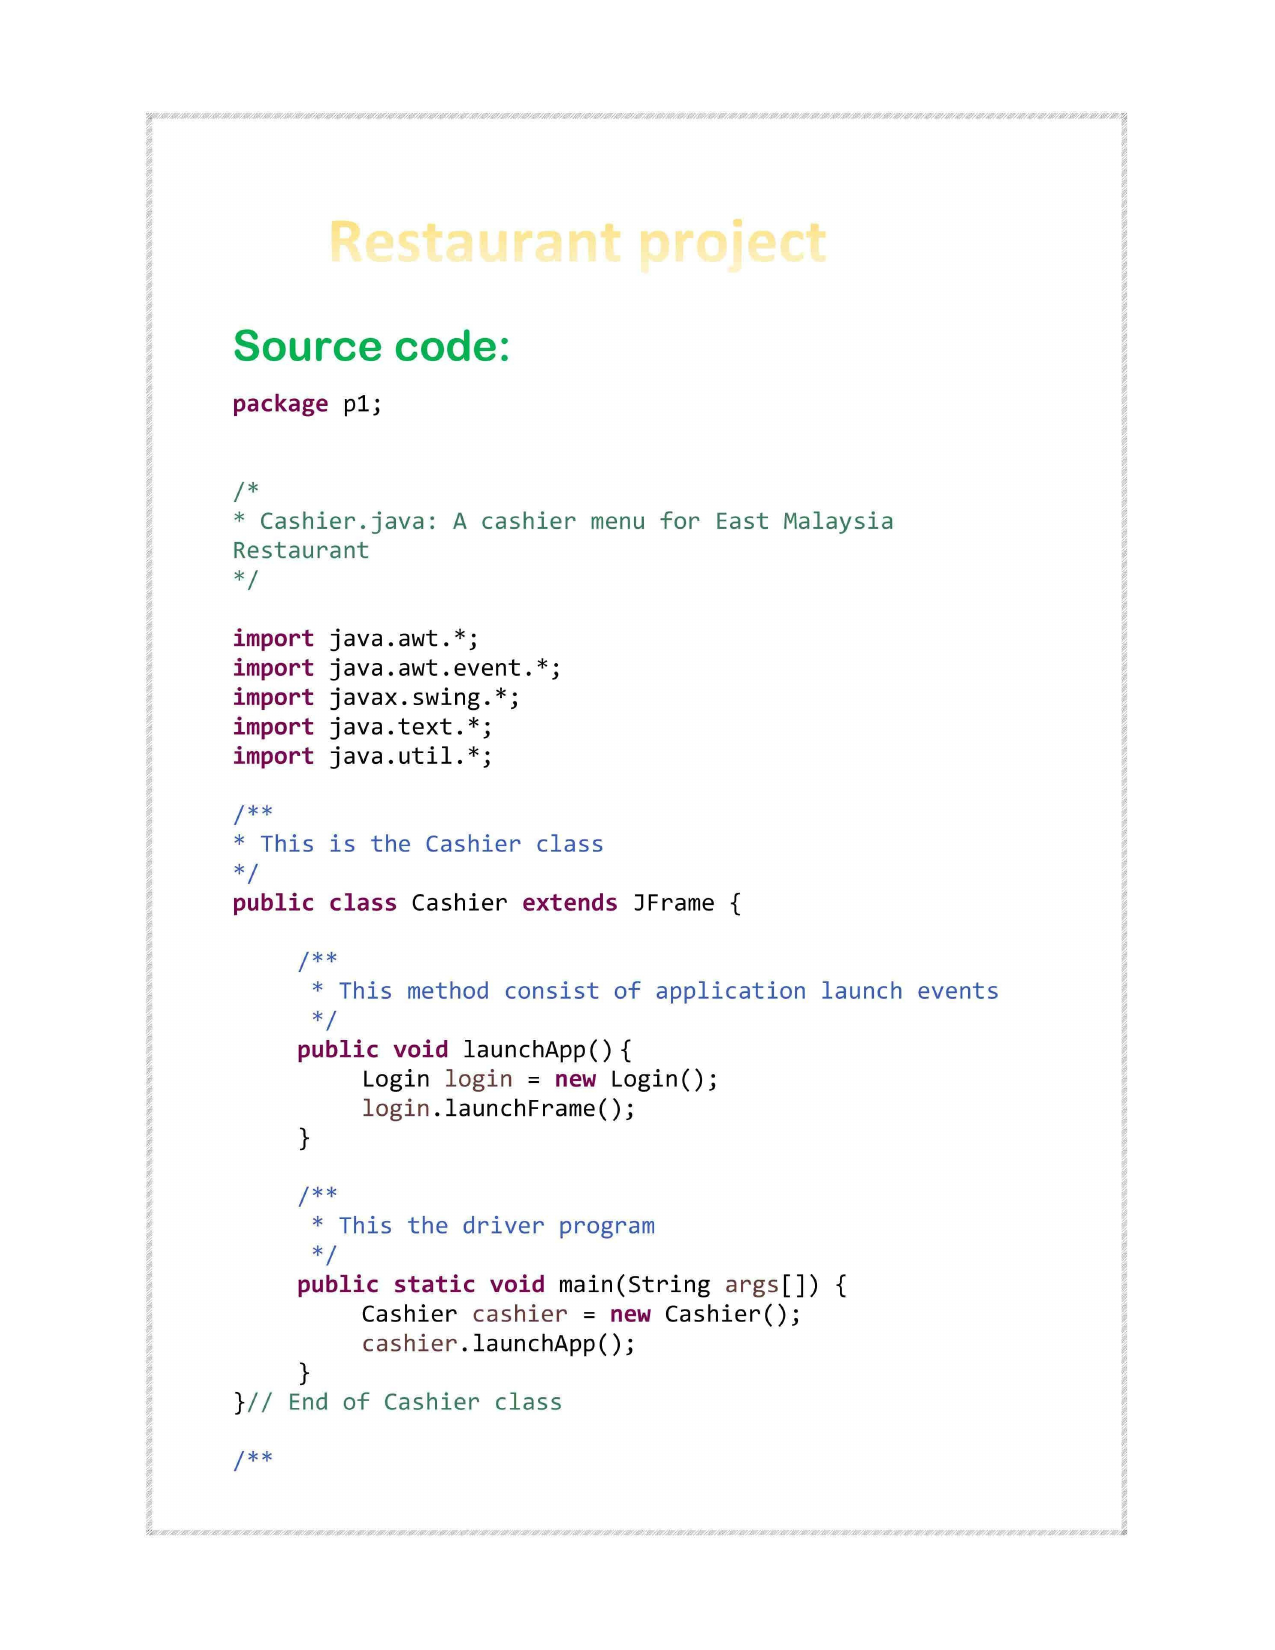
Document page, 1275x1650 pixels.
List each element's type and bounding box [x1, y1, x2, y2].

picture [143, 111, 1128, 1538]
